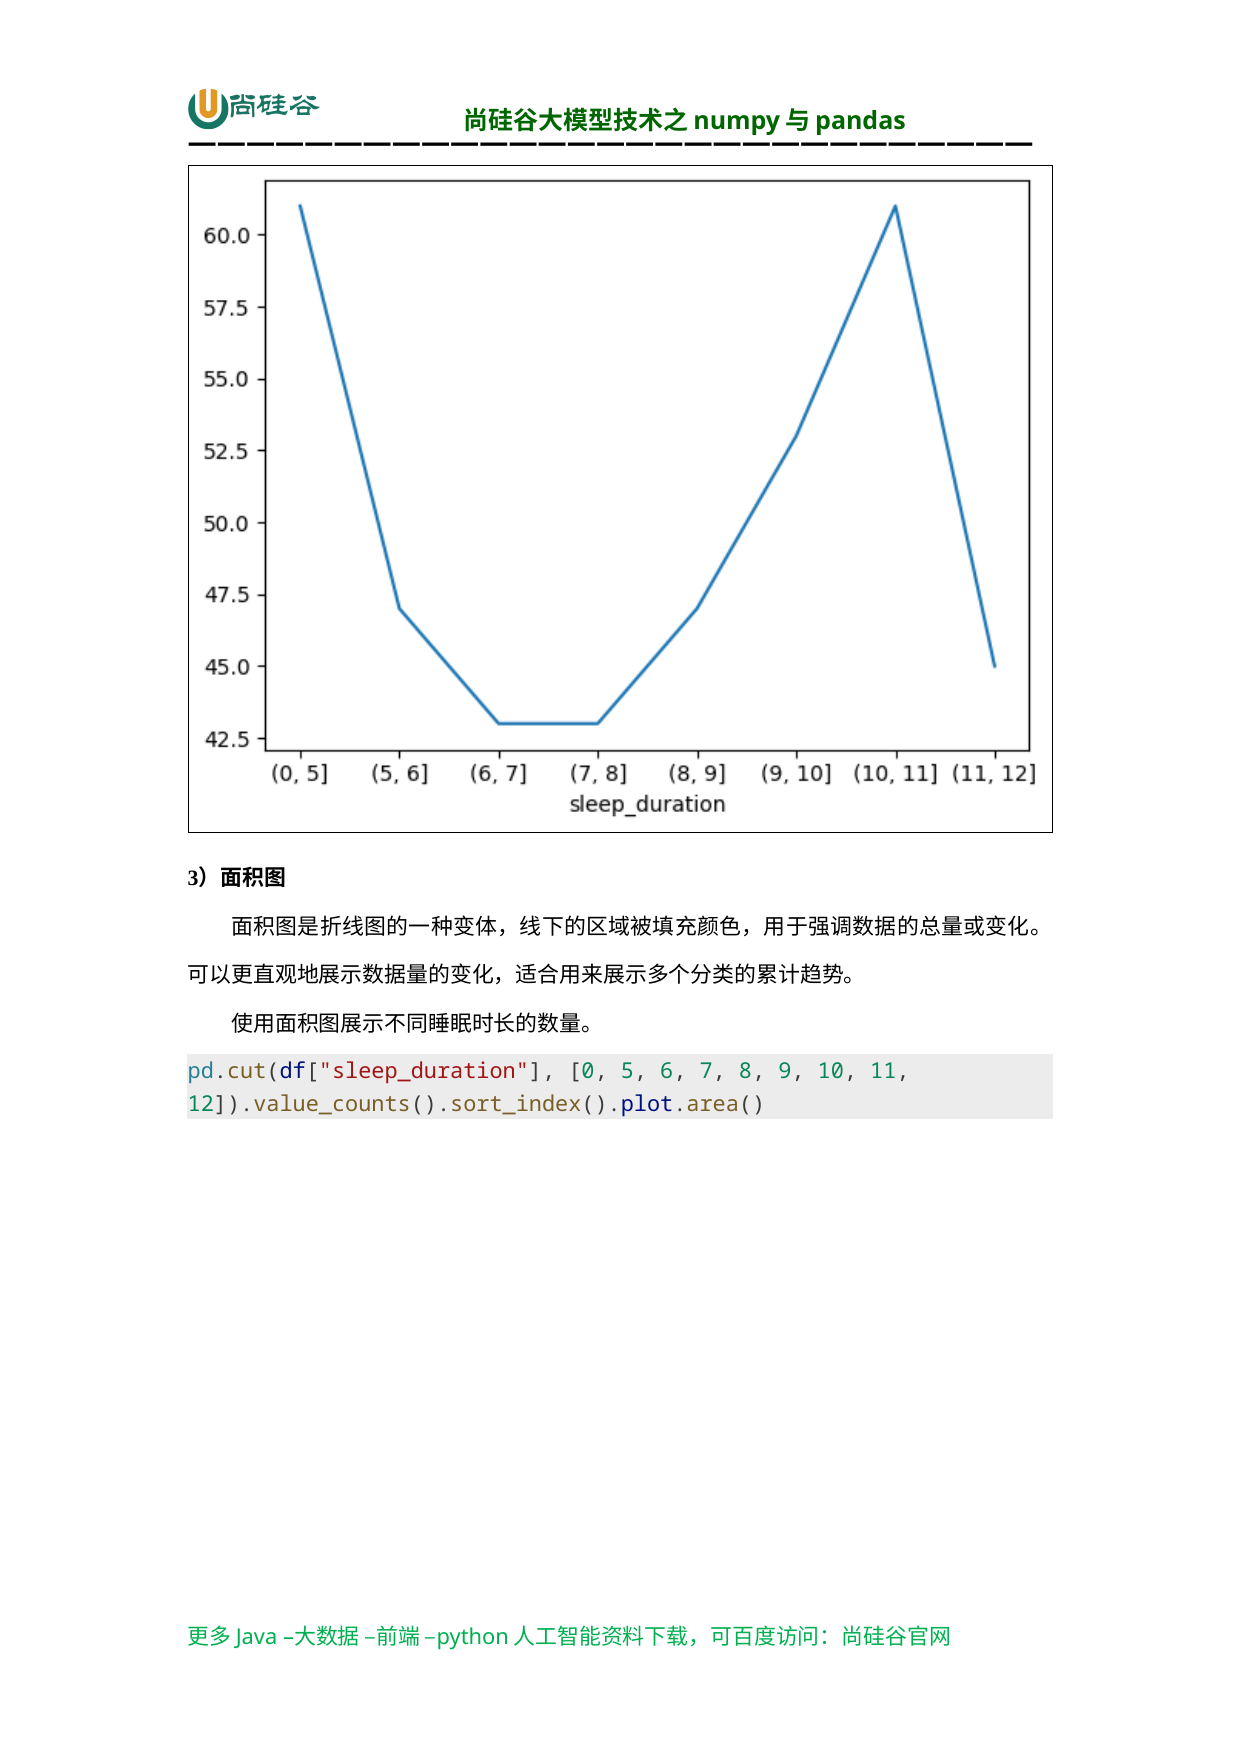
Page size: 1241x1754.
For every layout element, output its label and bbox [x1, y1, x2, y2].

picture [187, 88, 321, 130]
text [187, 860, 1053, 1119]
picture [189, 166, 1052, 832]
